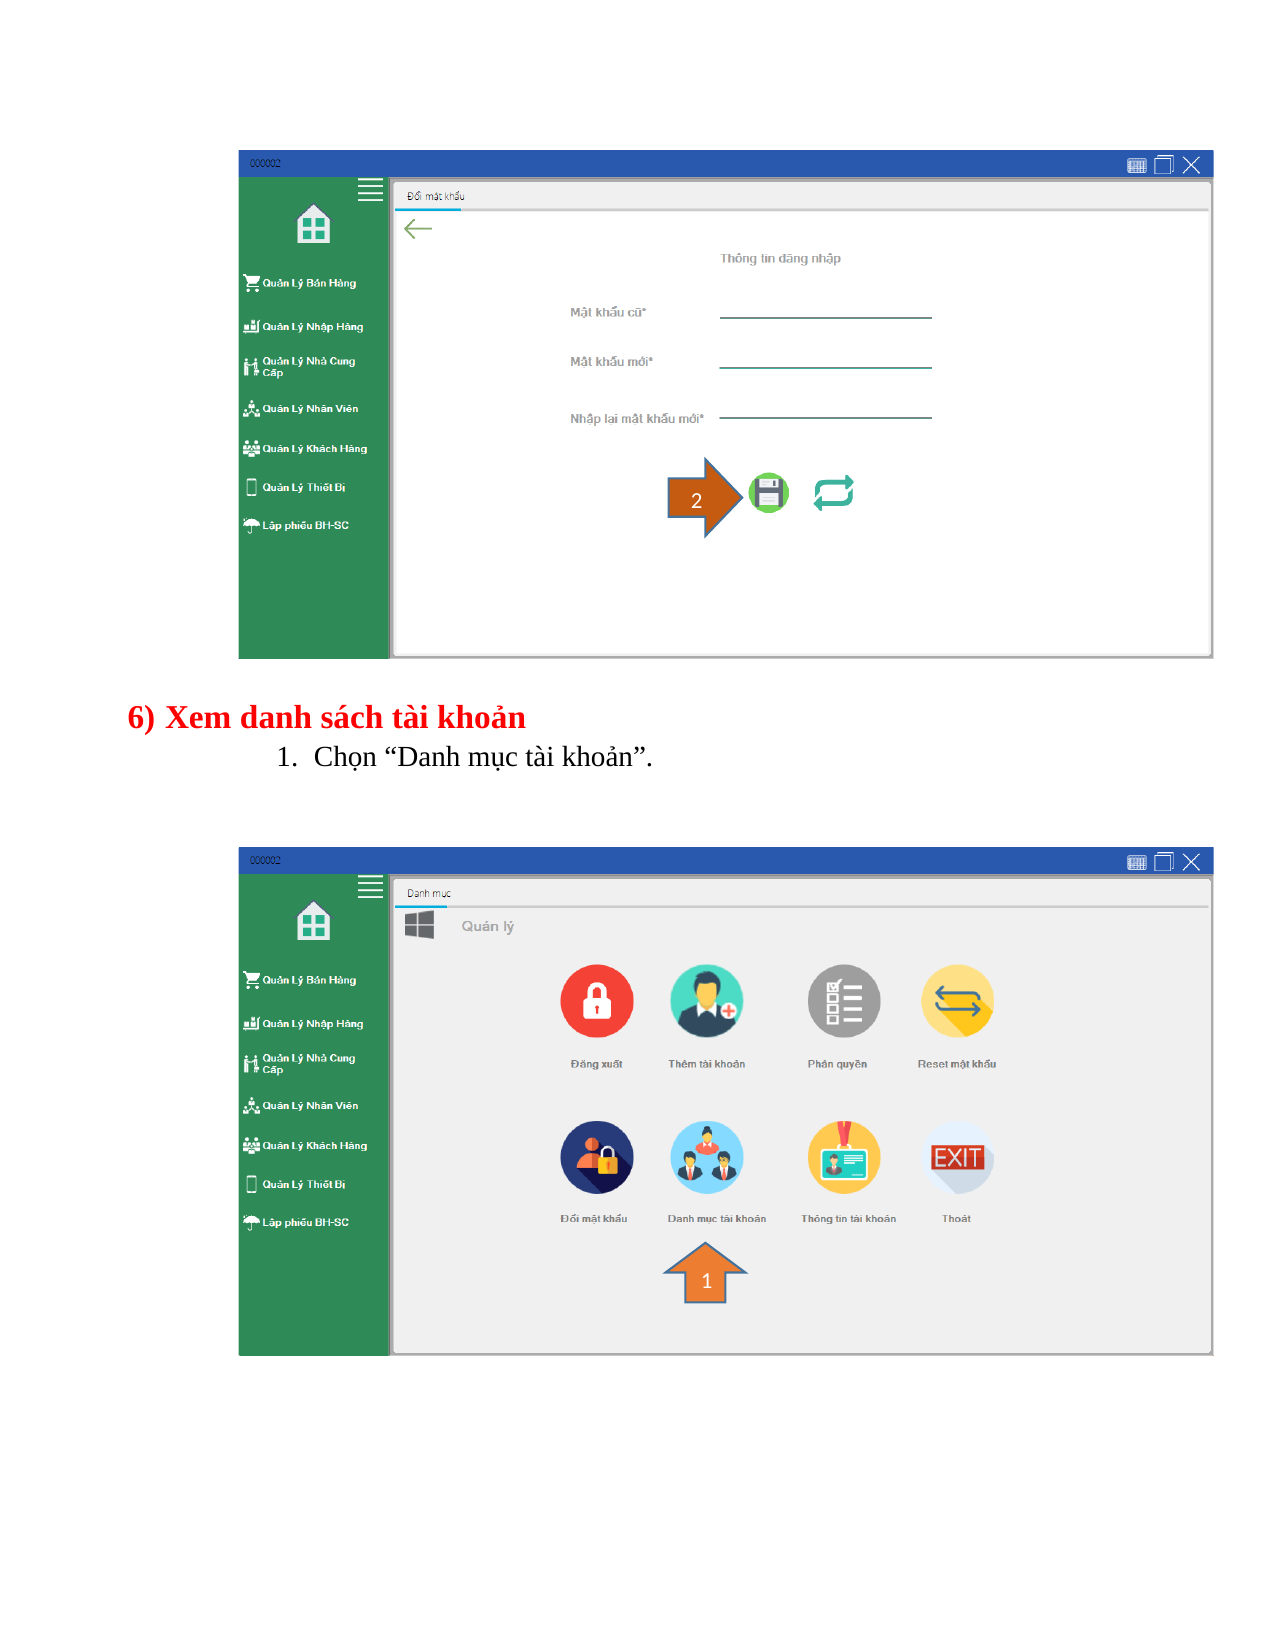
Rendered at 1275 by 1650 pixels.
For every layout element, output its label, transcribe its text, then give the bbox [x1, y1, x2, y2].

picture [238, 150, 1214, 659]
list Chọn “Danh mục tài khoản”. [276, 739, 1125, 772]
list Xem danh sách tài khoản [127, 697, 1125, 736]
picture [238, 847, 1214, 1356]
